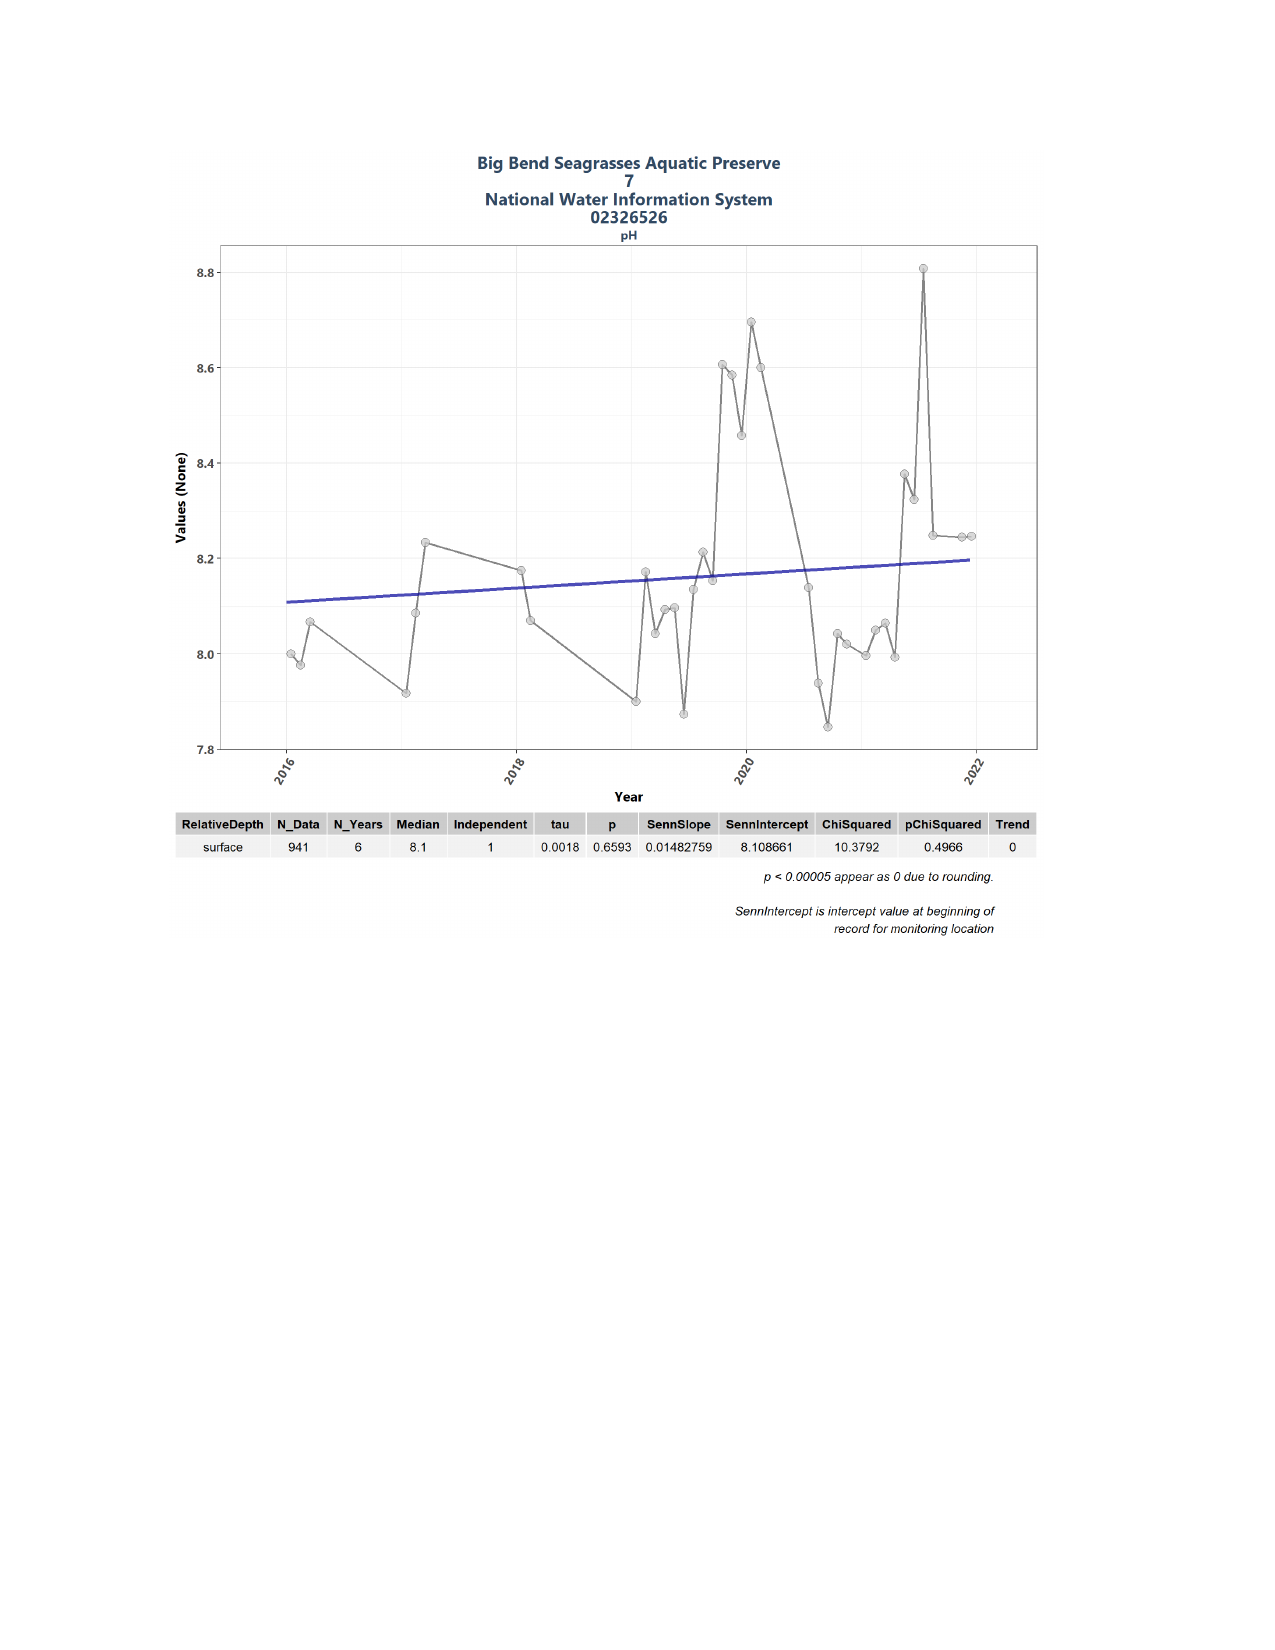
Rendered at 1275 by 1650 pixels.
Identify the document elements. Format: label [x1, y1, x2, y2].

picture [168, 150, 1044, 938]
